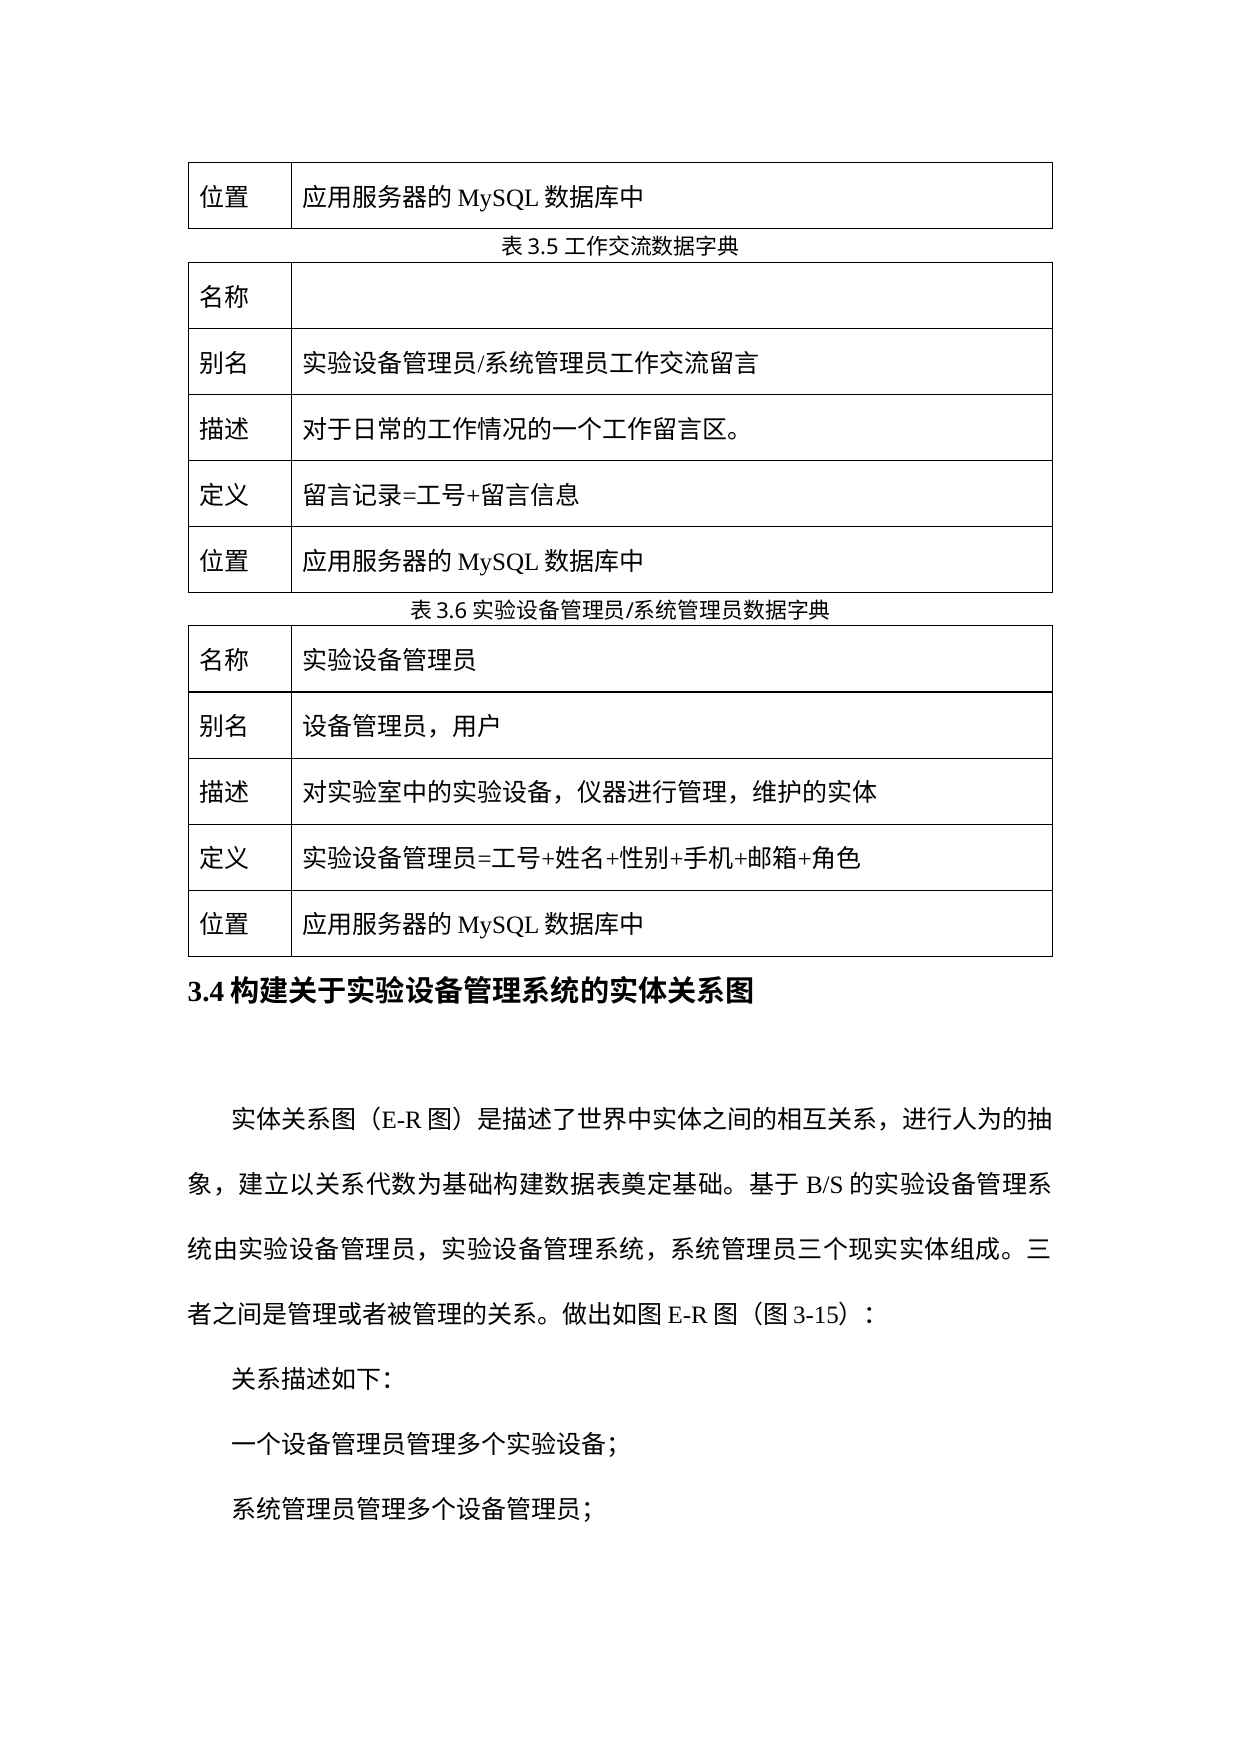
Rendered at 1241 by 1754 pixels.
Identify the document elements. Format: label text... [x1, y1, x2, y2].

table_cell 对于日常的工作情况的一个工作留言区。 [292, 395, 1052, 460]
table_cell 别名 [189, 329, 291, 394]
table_cell 应用服务器的MySQL数据库中 [292, 163, 1052, 228]
table_cell 位置 [189, 527, 291, 592]
text 表3.6 实验设备管理员/系统管理员数据字典 [187, 593, 1053, 625]
table_cell 应用服务器的MySQL数据库中 [292, 891, 1052, 956]
table_cell 位置 [189, 163, 291, 228]
table_cell 定义 [189, 461, 291, 526]
table_cell 位置 [189, 891, 291, 956]
table_cell 描述 [189, 395, 291, 460]
table_cell 实验设备管理员=工号+姓名+性别+手机+邮箱+角色 [292, 825, 1052, 889]
text 实体关系图（E-R图）是描述了世界中实体之间的相互关系，进行人为的抽象，建立以关系代数为基础构建数据表奠定基础。基于B/S的实验设备管理系统由实验设备管理员，实验设备管理系统，系统管理员三个现实实体组成。三者之间是管理或者被管理的关系。做出如图E-R图（图3-15）： [187, 1085, 1053, 1345]
table_cell 设备管理员，用户 [292, 693, 1052, 757]
table_cell 定义 [189, 825, 291, 889]
text 3.4构建关于实验设备管理系统的实体关系图 [187, 957, 1053, 1022]
table_header [292, 263, 1052, 328]
table_cell 别名 [189, 693, 291, 757]
table_cell 留言记录=工号+留言信息 [292, 461, 1052, 526]
text 关系描述如下： [187, 1345, 1053, 1410]
table_header 实验设备管理员 [292, 626, 1052, 691]
text 系统管理员管理多个设备管理员； [187, 1475, 1053, 1540]
text 一个设备管理员管理多个实验设备； [187, 1410, 1053, 1475]
table_header 名称 [189, 263, 291, 328]
table_cell 应用服务器的MySQL数据库中 [292, 527, 1052, 592]
text 表3.5 工作交流数据字典 [187, 229, 1053, 262]
table_header 名称 [189, 626, 291, 691]
table_cell 对实验室中的实验设备，仪器进行管理，维护的实体 [292, 759, 1052, 823]
table_cell 实验设备管理员/系统管理员工作交流留言 [292, 329, 1052, 394]
table_cell 描述 [189, 759, 291, 823]
